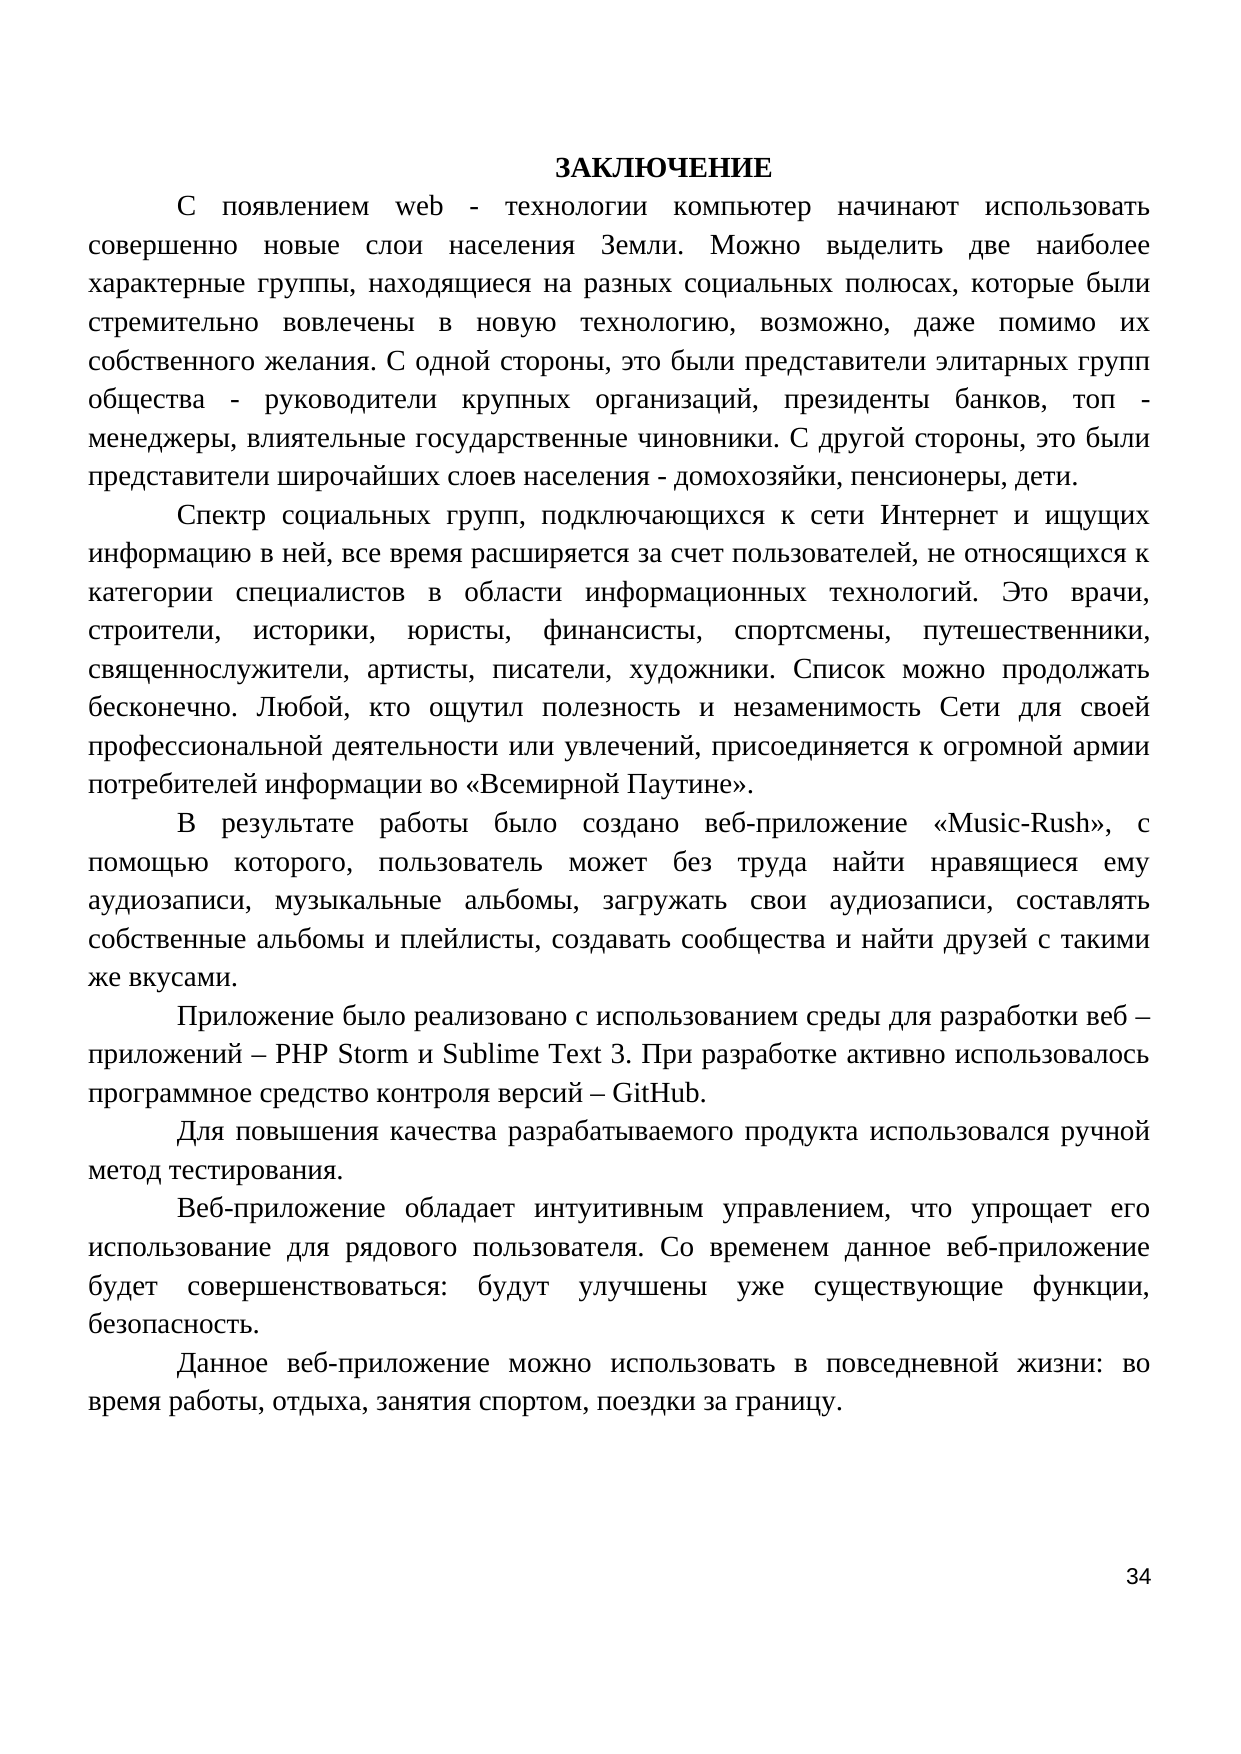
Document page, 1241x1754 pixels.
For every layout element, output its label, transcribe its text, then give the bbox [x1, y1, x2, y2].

text Для повышения качества разрабатываемого продукта использовался ручной метод тестирования. [88, 1113, 1151, 1186]
text В результате работы было создано веб-приложение «Music-Rush», с помощью которого, пользователь может без труда найти нравящиеся ему аудиозаписи, музыкальные альбомы, загружать свои аудиозаписи, составлять собственные альбомы и плейлисты, создавать сообщества и найти друзей с такими же вкусами. [88, 805, 1151, 993]
text Приложение было реализовано с использованием среды для разработки веб –приложений – PHP Storm и Sublime Text 3. При разработке активно использовалось программное средство контроля версий – GitHub. [88, 998, 1151, 1108]
text Веб-приложение обладает интуитивным управлением, что упрощает его использование для рядового пользователя. Со временем данное веб-приложение будет совершенствоваться: будут улучшены уже существующие функции, безопасность. [88, 1191, 1151, 1340]
subtitle ЗАКЛЮЧЕНИЕ [88, 150, 1151, 183]
text Данное веб-приложение можно использовать в повседневной жизни: во время работы, отдыха, занятия спортом, поездки за границу. [88, 1345, 1151, 1417]
text С появлением web - технологии компьютер начинают использовать совершенно новые слои населения Земли. Можно выделить две наиболее характерные группы, находящиеся на разных социальных полюсах, которые были стремительно вовлечены в новую технологию, возможно, даже помимо их собственного желания. С одной стороны, это были представители элитарных групп общества - руководители крупных организаций, президенты банков, топ - менеджеры, влиятельные государственные чиновники. С другой стороны, это были представители широчайших слоев населения - домохозяйки, пенсионеры, дети. [88, 188, 1151, 492]
text Спектр социальных групп, подключающихся к сети Интернет и ищущих информацию в ней, все время расширяется за счет пользователей, не относящихся к категории специалистов в области информационных технологий. Это врачи, строители, историки, юристы, финансисты, спортсмены, путешественники, священнослужители, артисты, писатели, художники. Список можно продолжать бесконечно. Любой, кто ощутил полезность и незаменимость Сети для своей профессиональной деятельности или увлечений, присоединяется к огромной армии потребителей информации во «Всемирной Паутине». [88, 497, 1151, 800]
